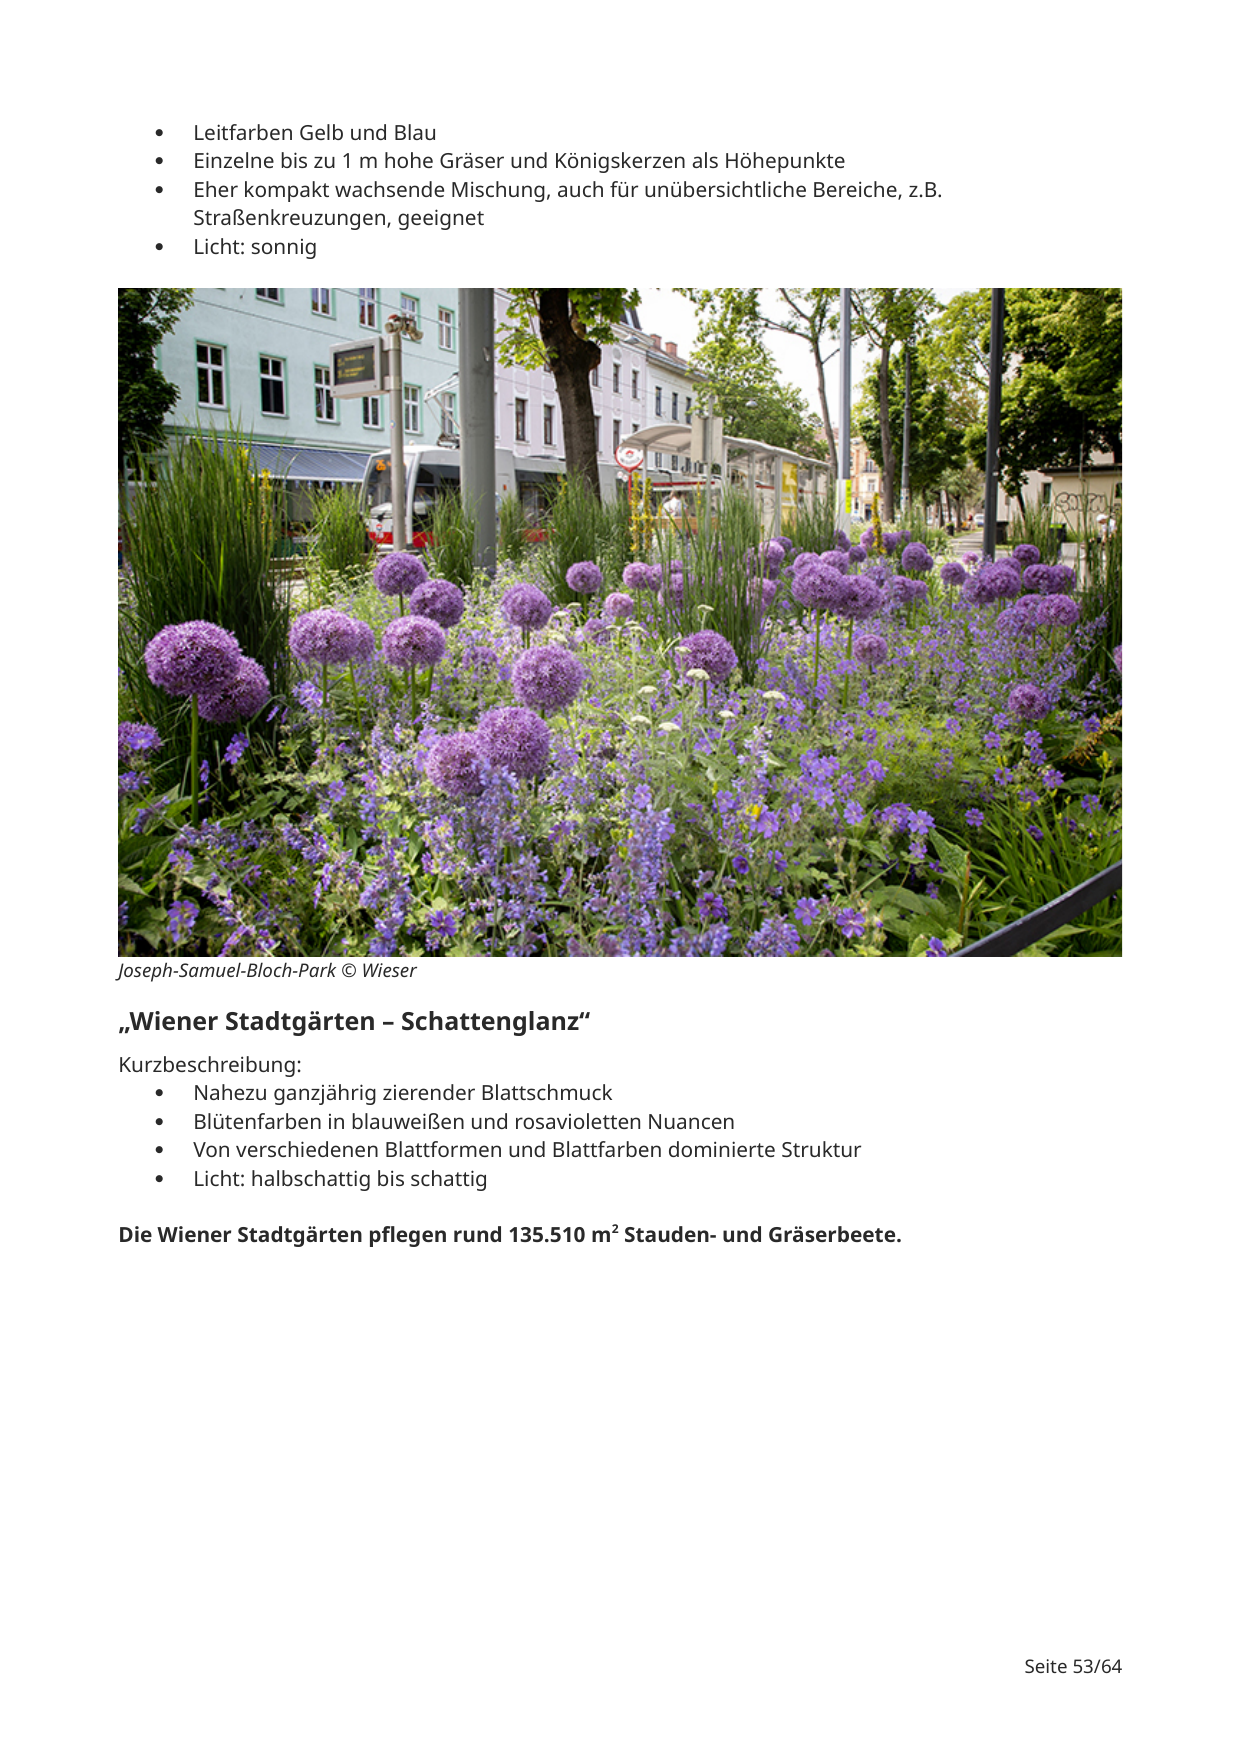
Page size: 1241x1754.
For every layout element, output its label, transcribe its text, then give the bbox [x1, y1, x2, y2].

list Blütenfarben in blauweißen und rosavioletten Nuancen [156, 1107, 1122, 1135]
text Die Wiener Stadtgärten pflegen rund 135.510 m2 Stauden- und Gräserbeete. [118, 1221, 1122, 1249]
list Eher kompakt wachsende Mischung, auch für unübersichtliche Bereiche, z.B. Straßenkreuzungen, geeignet [156, 175, 1122, 232]
subtitle „Wiener Stadtgärten – Schattenglanz“ [118, 1003, 1122, 1037]
text Kurzbeschreibung: [118, 1050, 1122, 1078]
text Joseph-Samuel-Bloch-Park © Wieser [118, 957, 1122, 983]
list Licht: sonnig [156, 232, 1122, 260]
list Einzelne bis zu 1 m hohe Gräser und Königskerzen als Höhepunkte [156, 147, 1122, 175]
list Leitfarben Gelb und Blau [156, 118, 1122, 147]
list Licht: halbschattig bis schattig [156, 1164, 1122, 1192]
list Von verschiedenen Blattformen und Blattfarben dominierte Struktur [156, 1135, 1122, 1164]
picture [118, 288, 1123, 957]
list Nahezu ganzjährig zierender Blattschmuck [156, 1078, 1122, 1107]
